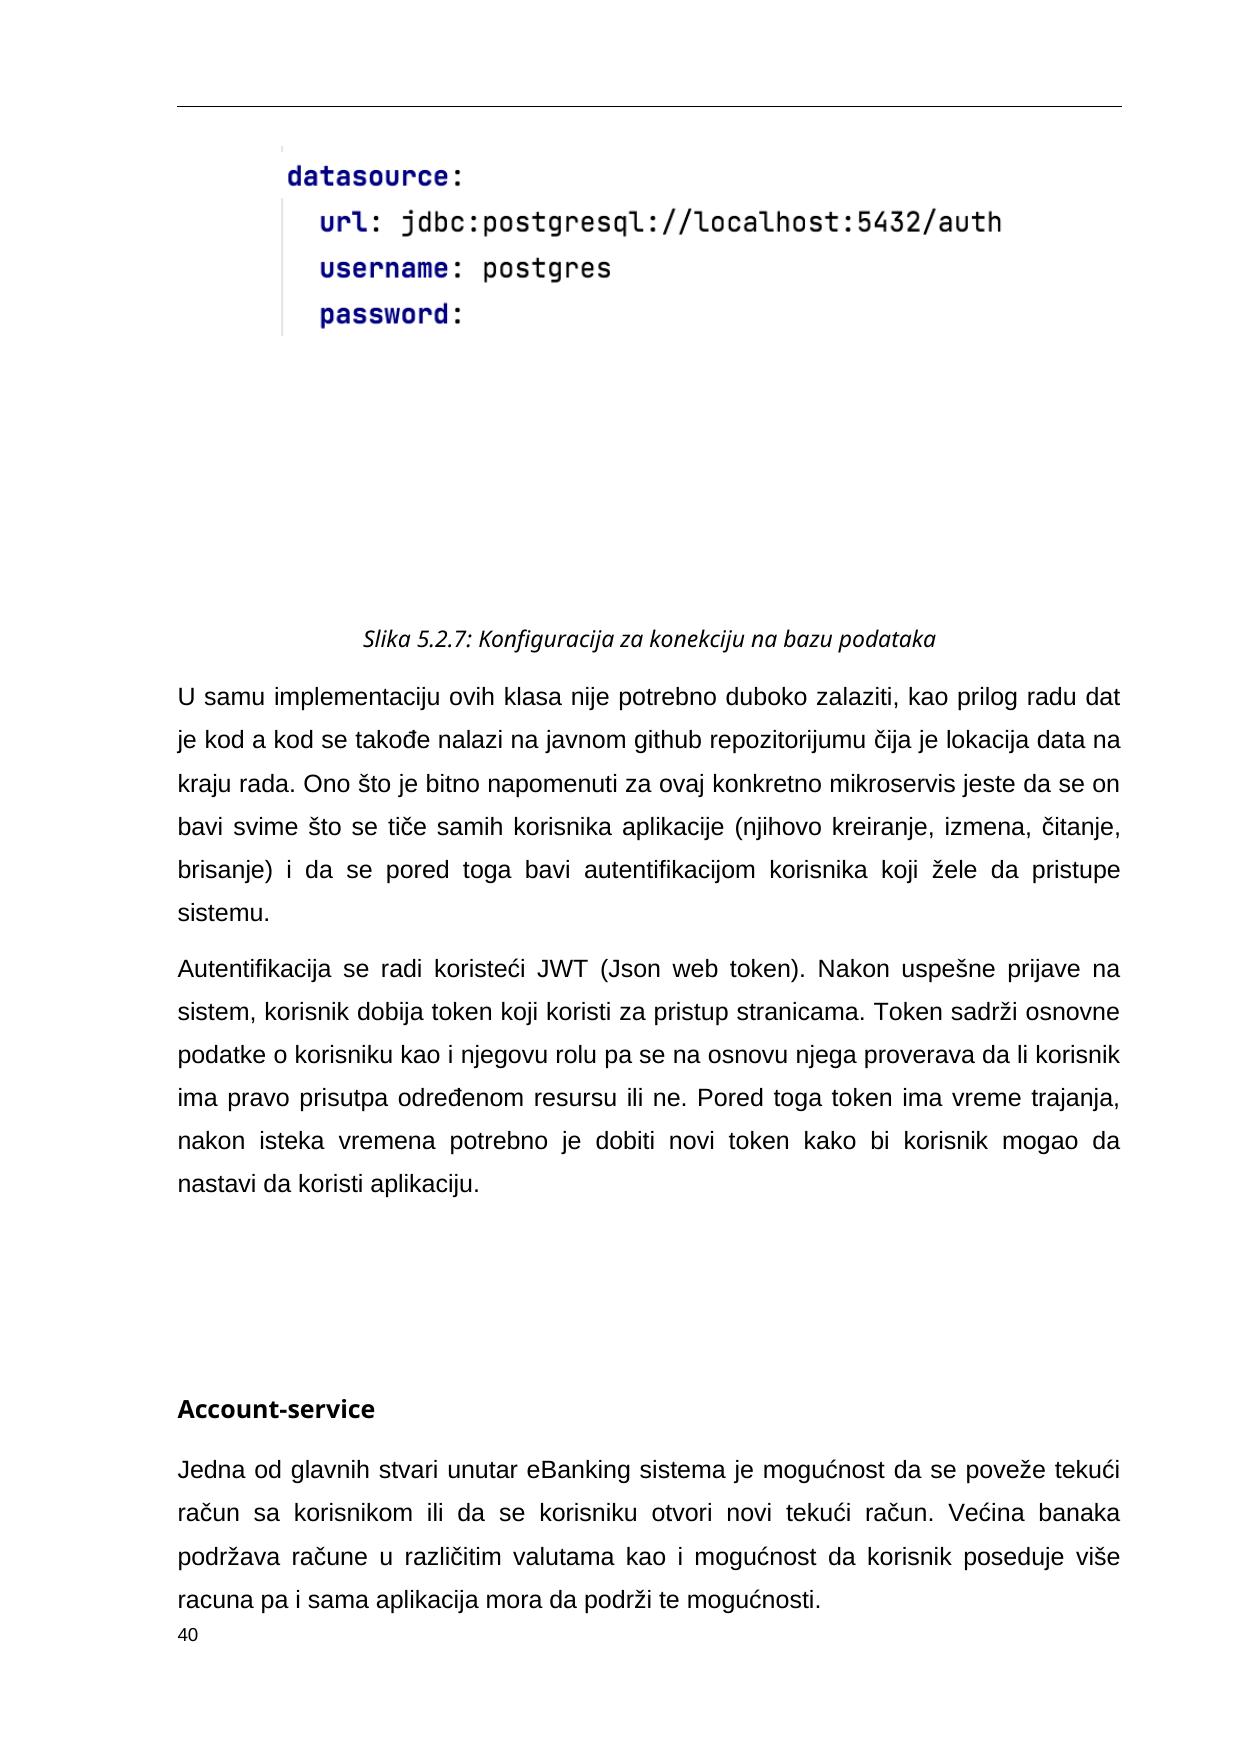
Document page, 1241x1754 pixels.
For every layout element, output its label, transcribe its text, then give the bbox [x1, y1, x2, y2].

text U samu implementaciju ovih klasa nije potrebno duboko zalaziti, kao prilog radu dat je kod a kod se takođe nalazi na javnom github repozitorijumu čija je lokacija data na kraju rada. Ono što je bitno napomenuti za ovaj konkretno mikroservis jeste da se on bavi svime što se tiče samih korisnika aplikacije (njihovo kreiranje, izmena, čitanje, brisanje) i da se pored toga bavi autentifikacijom korisnika koji žele da pristupe sistemu. [177, 682, 1122, 927]
picture [280, 146, 1020, 359]
list Slika 5.2.7: Konfiguracija za konekciju na bazu podataka [177, 623, 1122, 654]
text Account-service [177, 1392, 1122, 1426]
text Jedna od glavnih stvari unutar eBanking sistema je mogućnost da se poveže tekući račun sa korisnikom ili da se korisniku otvori novi tekući račun. Većina banaka podržava račune u različitim valutama kao i mogućnost da korisnik poseduje više racuna pa i sama aplikacija mora da podrži te mogućnosti. [177, 1455, 1122, 1613]
text Autentifikacija se radi koristeći JWT (Json web token). Nakon uspešne prijave na sistem, korisnik dobija token koji koristi za pristup stranicama. Token sadrži osnovne podatke o korisniku kao i njegovu rolu pa se na osnovu njega proverava da li korisnik ima pravo prisutpa određenom resursu ili ne. Pored toga token ima vreme trajanja, nakon isteka vremena potrebno je dobiti novi token kako bi korisnik mogao da nastavi da koristi aplikaciju. [177, 954, 1122, 1198]
